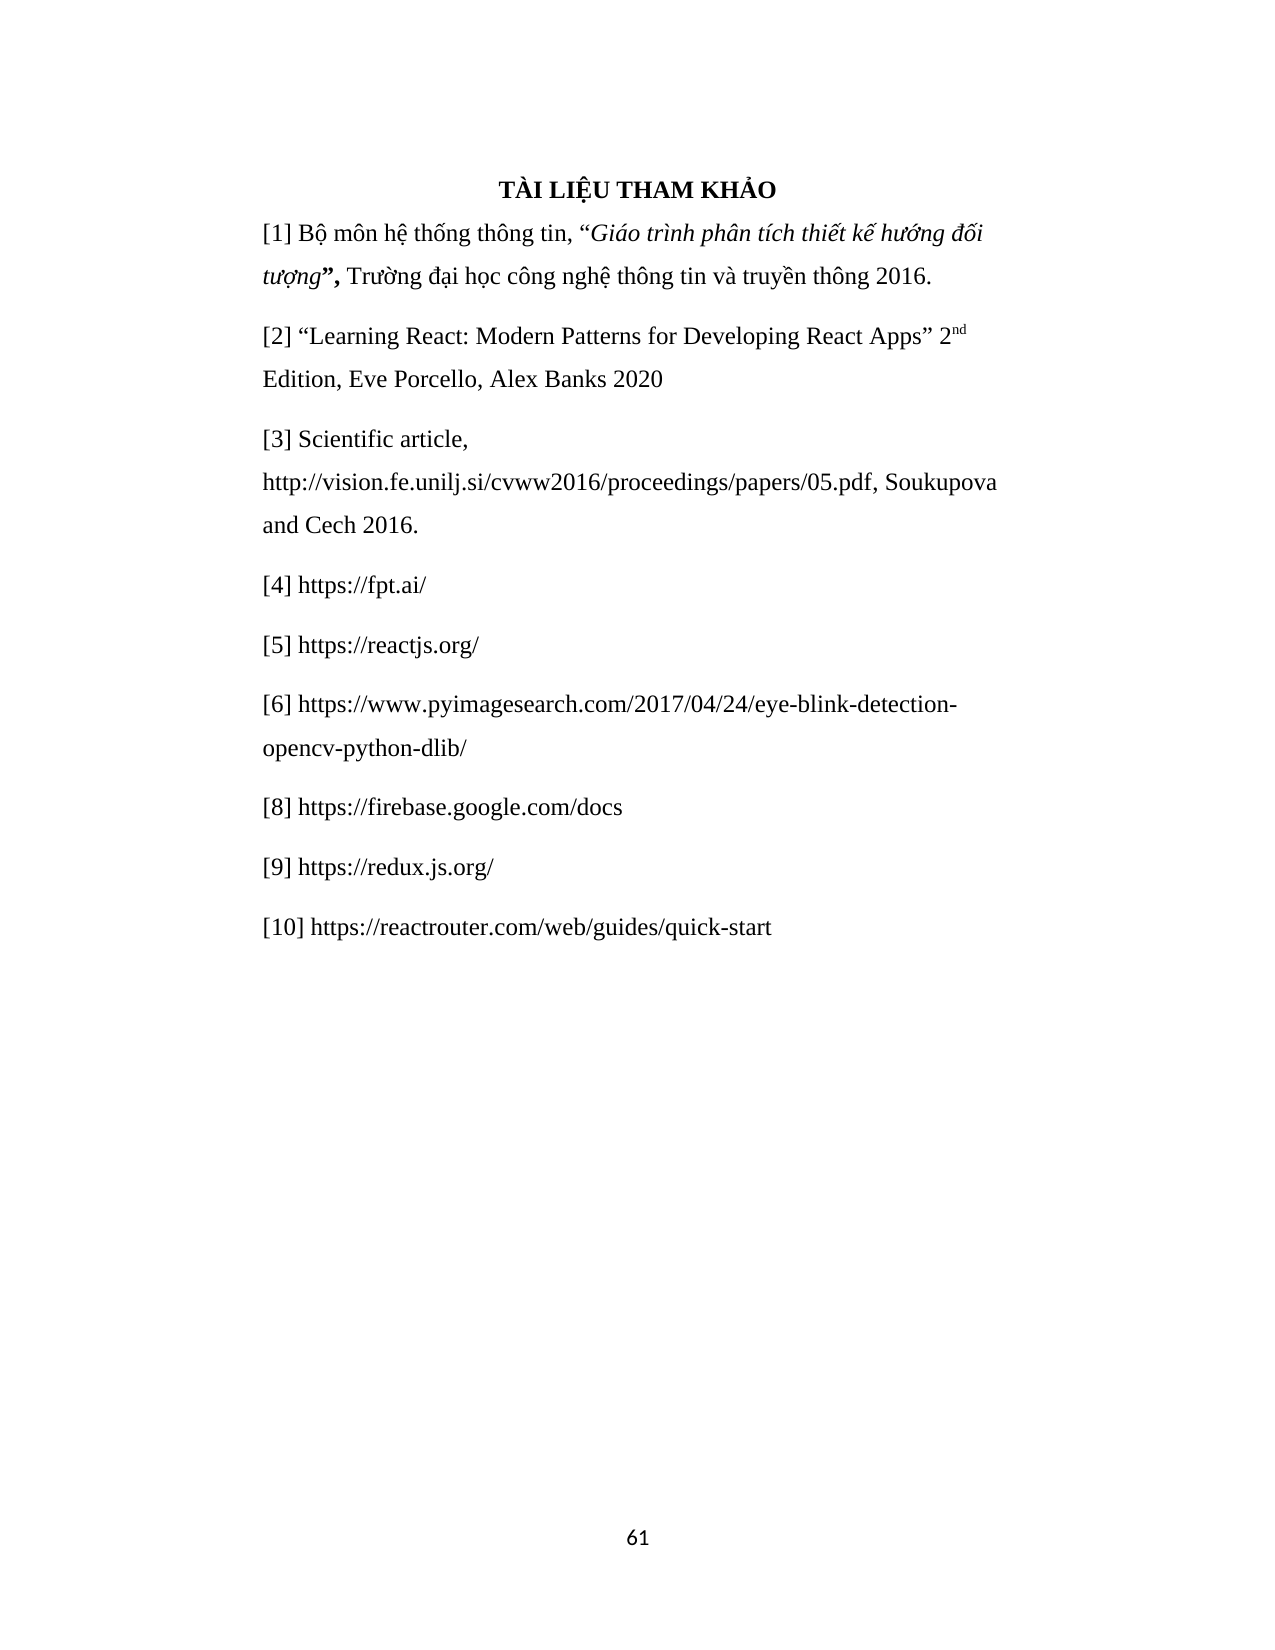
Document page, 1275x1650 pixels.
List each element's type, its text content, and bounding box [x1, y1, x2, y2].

text [5] https://reactjs.org/ [262, 630, 1021, 658]
text [6] https://www.pyimagesearch.com/2017/04/24/eye-blink-detection-opencv-python-dlib/ [262, 689, 1021, 761]
text [4] https://fpt.ai/ [262, 570, 1021, 599]
text [10] https://reactrouter.com/web/guides/quick-start [262, 912, 1021, 941]
text [8] https://firebase.google.com/docs [262, 792, 1021, 821]
text [1] Bộ môn hệ thống thông tin, “Giáo trình phân tích thiết kế hướng đối tượng”, Trường đại học công nghệ thông tin và truyền thông 2016. [262, 218, 1021, 290]
text [3] Scientific article, http://vision.fe.unilj.si/cvww2016/proceedings/papers/05.pdf, Soukupova and Cech 2016. [262, 424, 1021, 539]
text [9] https://redux.js.org/ [262, 852, 1021, 881]
subtitle TÀI LIỆU THAM KHẢO [150, 175, 1125, 204]
text [2] “Learning React: Modern Patterns for Developing React Apps” 2nd Edition, Eve Porcello, Alex Banks 2020 [262, 321, 1021, 393]
